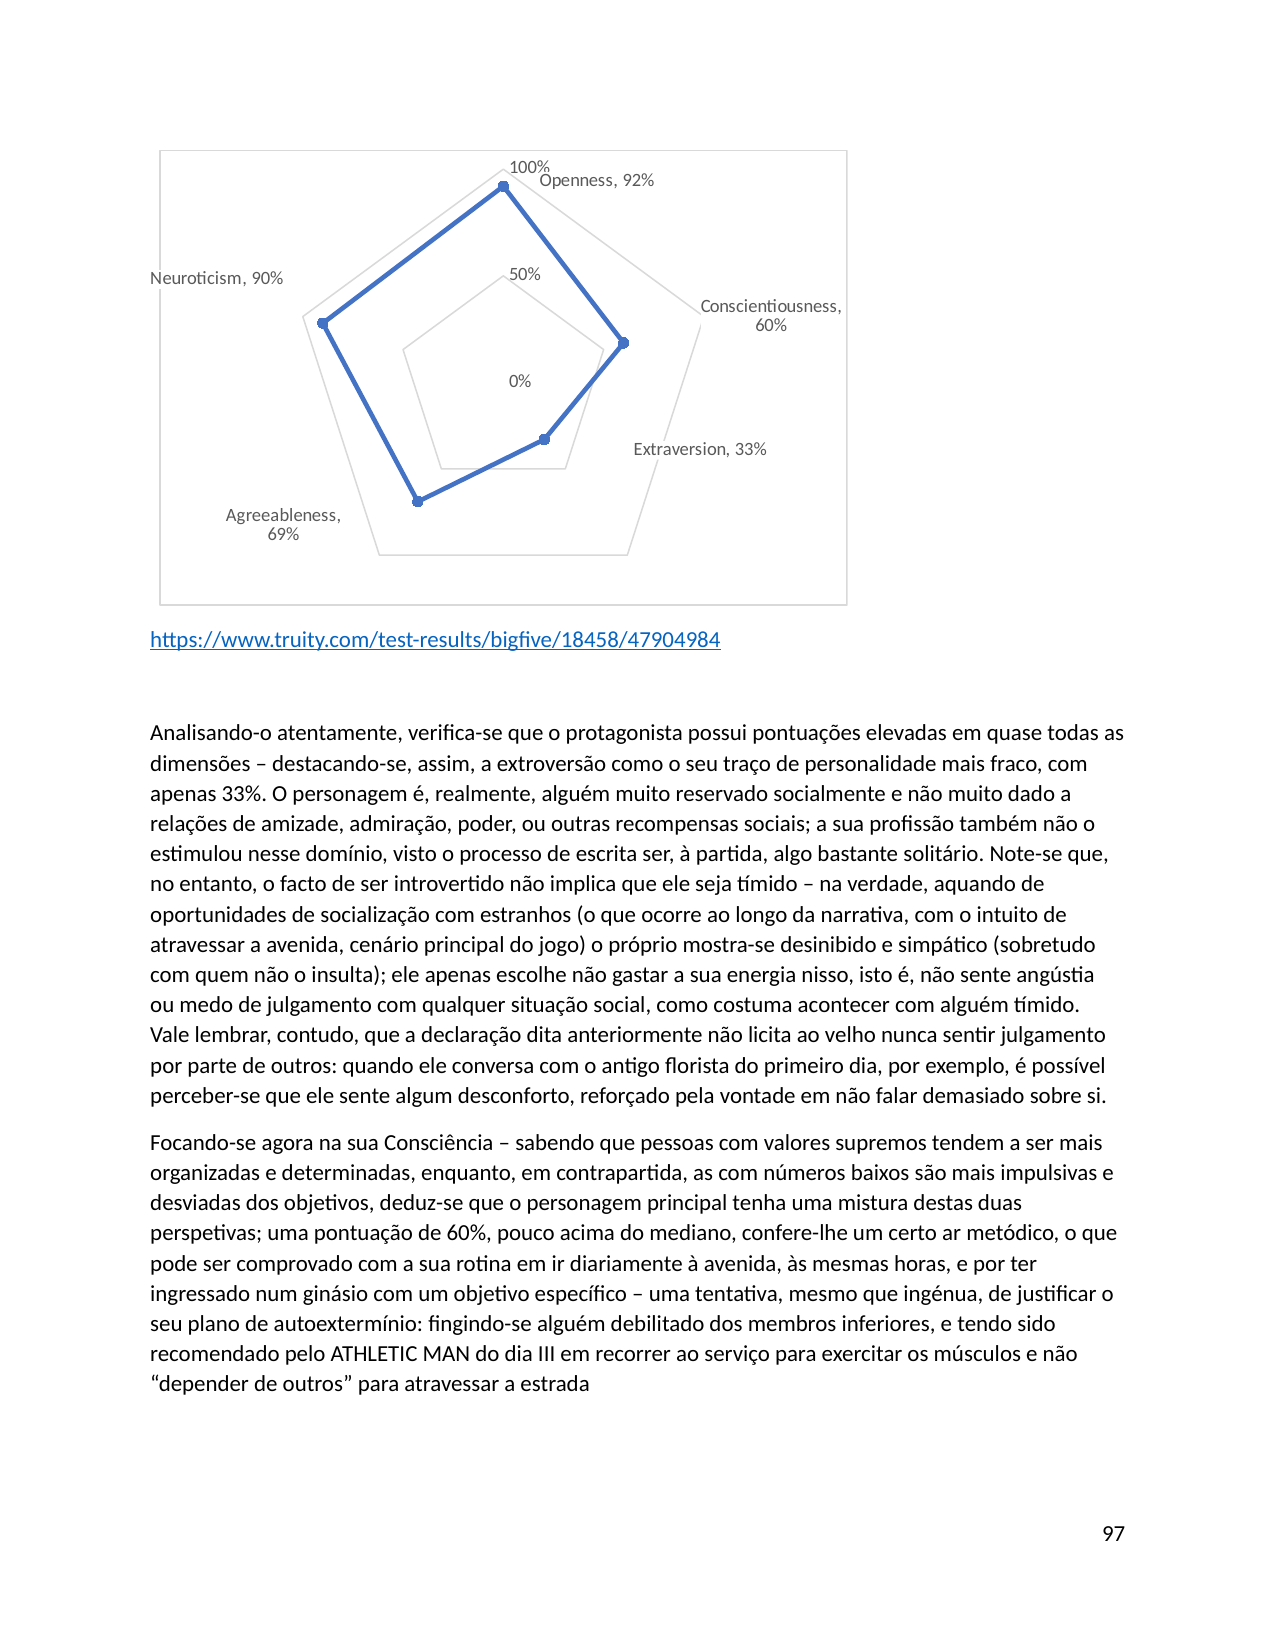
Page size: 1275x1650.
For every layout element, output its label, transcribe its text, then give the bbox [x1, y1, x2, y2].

text Analisando-o atentamente, verifica-se que o protagonista possui pontuações elevadas em quase todas as dimensões – destacando-se, assim, a extroversão como o seu traço de personalidade mais fraco, com apenas 33%. O personagem é, realmente, alguém muito reservado socialmente e não muito dado a relações de amizade, admiração, poder, ou outras recompensas sociais; a sua profissão também não o estimulou nesse domínio, visto o processo de escrita ser, à partida, algo bastante solitário. Note-se que, no entanto, o facto de ser introvertido não implica que ele seja tímido – na verdade, aquando de oportunidades de socialização com estranhos (o que ocorre ao longo da narrativa, com o intuito de atravessar a avenida, cenário principal do jogo) o próprio mostra-se desinibido e simpático (sobretudo com quem não o insulta); ele apenas escolhe não gastar a sua energia nisso, isto é, não sente angústia ou medo de julgamento com qualquer situação social, como costuma acontecer com alguém tímido. Vale lembrar, contudo, que a declaração dita anteriormente não licita ao velho nunca sentir julgamento por parte de outros: quando ele conversa com o antigo florista do primeiro dia, por exemplo, é possível perceber-se que ele sente algum desconforto, reforçado pela vontade em não falar demasiado sobre si. [150, 718, 1125, 1109]
text https://www.truity.com/test-results/bigfive/18458/47904984 [150, 625, 1125, 653]
text Focando-se agora na sua Consciência – sabendo que pessoas com valores supremos tendem a ser mais organizadas e determinadas, enquanto, em contrapartida, as com números baixos são mais impulsivas e desviadas dos objetivos, deduz-se que o personagem principal tenha uma mistura destas duas perspetivas; uma pontuação de 60%, pouco acima do mediano, confere-lhe um certo ar metódico, o que pode ser comprovado com a sua rotina em ir diariamente à avenida, às mesmas horas, e por ter ingressado num ginásio com um objetivo específico – uma tentativa, mesmo que ingénua, de justificar o seu plano de autoextermínio: fingindo-se alguém debilitado dos membros inferiores, e tendo sido recomendado pelo ATHLETIC MAN do dia III em recorrer ao serviço para exercitar os músculos e não “depender de outros” para atravessar a estrada [150, 1128, 1125, 1398]
